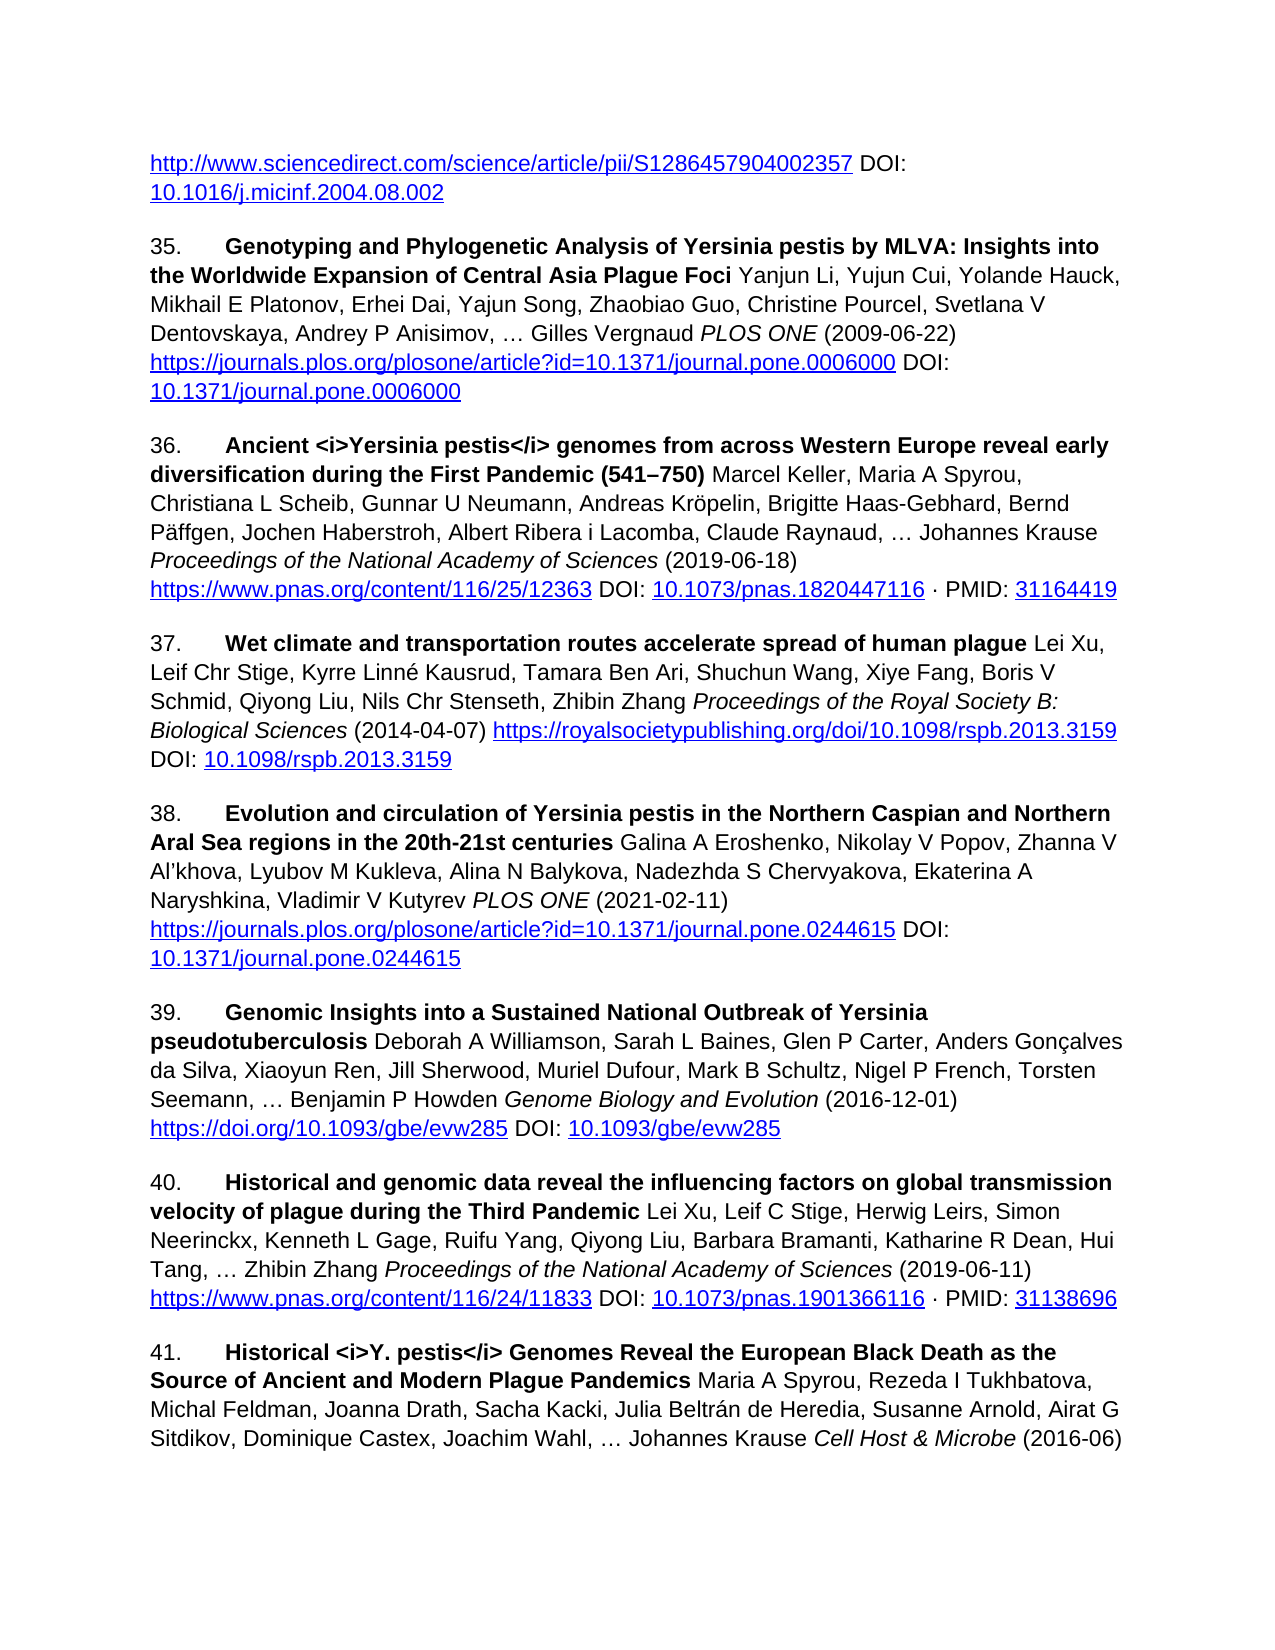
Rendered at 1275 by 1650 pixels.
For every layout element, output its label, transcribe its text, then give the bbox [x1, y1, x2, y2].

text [150, 1338, 1125, 1452]
text 35. Genotyping and Phylogenetic Analysis of Yersinia pestis by MLVA: Insights into the Worldwide Expansion of Central Asia Plague Foci Yanjun Li, Yujun Cui, Yolande Hauck, Mikhail E Platonov, Erhei Dai, Yajun Song, Zhaobiao Guo, Christine Pourcel, Svetlana V Dentovskaya, Andrey P Anisimov, … Gilles Vergnaud PLOS ONE (2009-06-22) https://journals.plos.org/plosone/article?id=10.1371/journal.pone.0006000 DOI: 10.1371/journal.pone.0006000 [150, 233, 1125, 404]
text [150, 150, 1125, 205]
text 37. Wet climate and transportation routes accelerate spread of human plague Lei Xu, Leif Chr Stige, Kyrre Linné Kausrud, Tamara Ben Ari, Shuchun Wang, Xiye Fang, Boris V Schmid, Qiyong Liu, Nils Chr Stenseth, Zhibin Zhang Proceedings of the Royal Society B: Biological Sciences (2014-04-07) https://royalsocietypublishing.org/doi/10.1098/rspb.2013.3159 DOI: 10.1098/rspb.2013.3159 [150, 630, 1125, 773]
text 38. Evolution and circulation of Yersinia pestis in the Northern Caspian and Northern Aral Sea regions in the 20th-21st centuries Galina A Eroshenko, Nikolay V Popov, Zhanna V Al’khova, Lyubov M Kukleva, Alina N Balykova, Nadezhda S Chervyakova, Ekaterina A Naryshkina, Vladimir V Kutyrev PLOS ONE (2021-02-11) https://journals.plos.org/plosone/article?id=10.1371/journal.pone.0244615 DOI: 10.1371/journal.pone.0244615 [150, 800, 1125, 971]
text 40. Historical and genomic data reveal the influencing factors on global transmission velocity of plague during the Third Pandemic Lei Xu, Leif C Stige, Herwig Leirs, Simon Neerinckx, Kenneth L Gage, Ruifu Yang, Qiyong Liu, Barbara Bramanti, Katharine R Dean, Hui Tang, … Zhibin Zhang Proceedings of the National Academy of Sciences (2019-06-11) https://www.pnas.org/content/116/24/11833 DOI: 10.1073/pnas.1901366116 · PMID: 31138696 [150, 1169, 1125, 1311]
text 39. Genomic Insights into a Sustained National Outbreak of Yersinia pseudotuberculosis Deborah A Williamson, Sarah L Baines, Glen P Carter, Anders Gonçalves da Silva, Xiaoyun Ren, Jill Sherwood, Muriel Dufour, Mark B Schultz, Nigel P French, Torsten Seemann, … Benjamin P Howden Genome Biology and Evolution (2016-12-01) https://doi.org/10.1093/gbe/evw285 DOI: 10.1093/gbe/evw285 [150, 999, 1125, 1141]
text 36. Ancient <i>Yersinia pestis</i> genomes from across Western Europe reveal early diversification during the First Pandemic (541–750) Marcel Keller, Maria A Spyrou, Christiana L Scheib, Gunnar U Neumann, Andreas Kröpelin, Brigitte Haas-Gebhard, Bernd Päffgen, Jochen Haberstroh, Albert Ribera i Lacomba, Claude Raynaud, … Johannes Krause Proceedings of the National Academy of Sciences (2019-06-18) https://www.pnas.org/content/116/25/12363 DOI: 10.1073/pnas.1820447116 · PMID: 31164419 [150, 432, 1125, 603]
